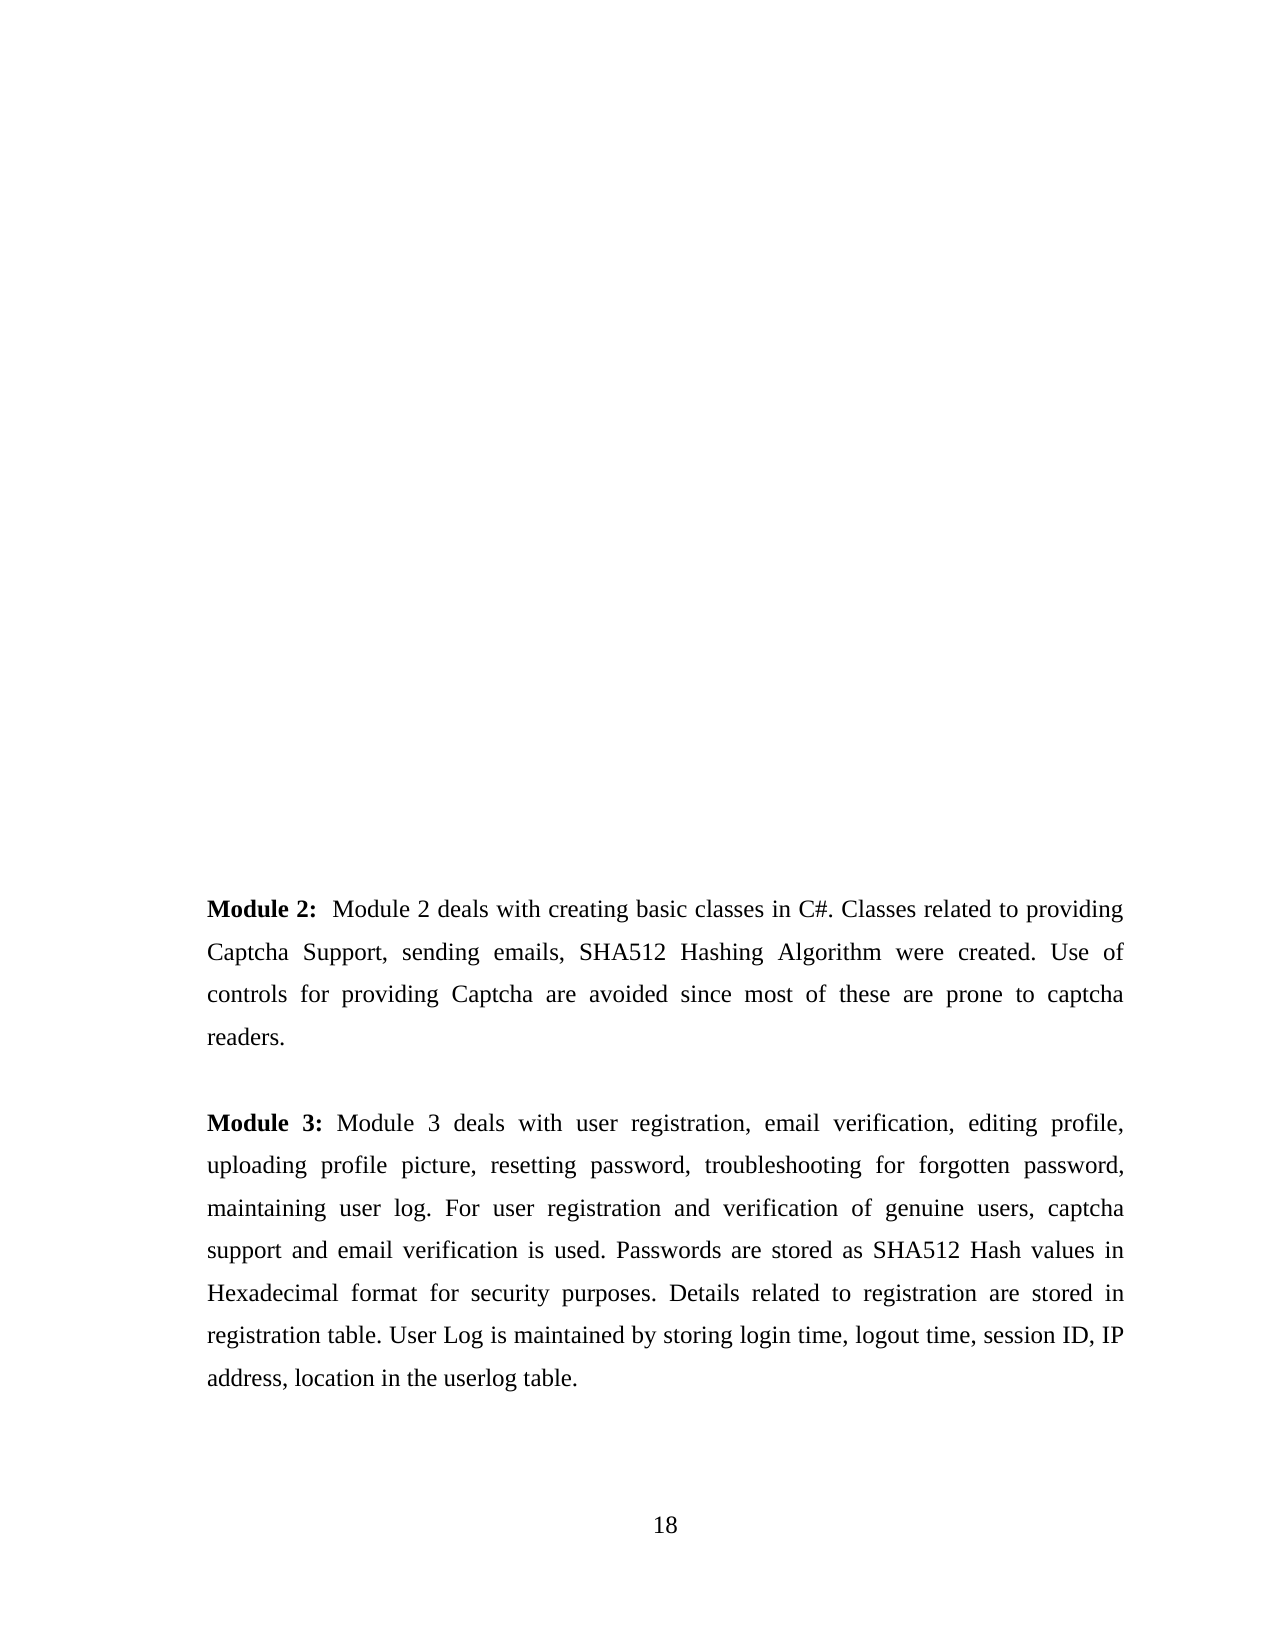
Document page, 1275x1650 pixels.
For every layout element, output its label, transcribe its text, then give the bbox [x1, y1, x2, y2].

text Module 2: Module 2 deals with creating basic classes in C#. Classes related to providing Captcha Support, sending emails, SHA512 Hashing Algorithm were created. Use of controls for providing Captcha are avoided since most of these are prone to captcha readers. [207, 894, 1125, 1050]
text Module 3: Module 3 deals with user registration, email verification, editing profile, uploading profile picture, resetting password, troubleshooting for forgotten password, maintaining user log. For user registration and verification of genuine users, captcha support and email verification is used. Passwords are stored as SHA512 Hash values in Hexadecimal format for security purposes. Details related to registration are stored in registration table. User Log is maintained by storing login time, logout time, session ID, IP address, location in the userlog table. [207, 1108, 1125, 1391]
